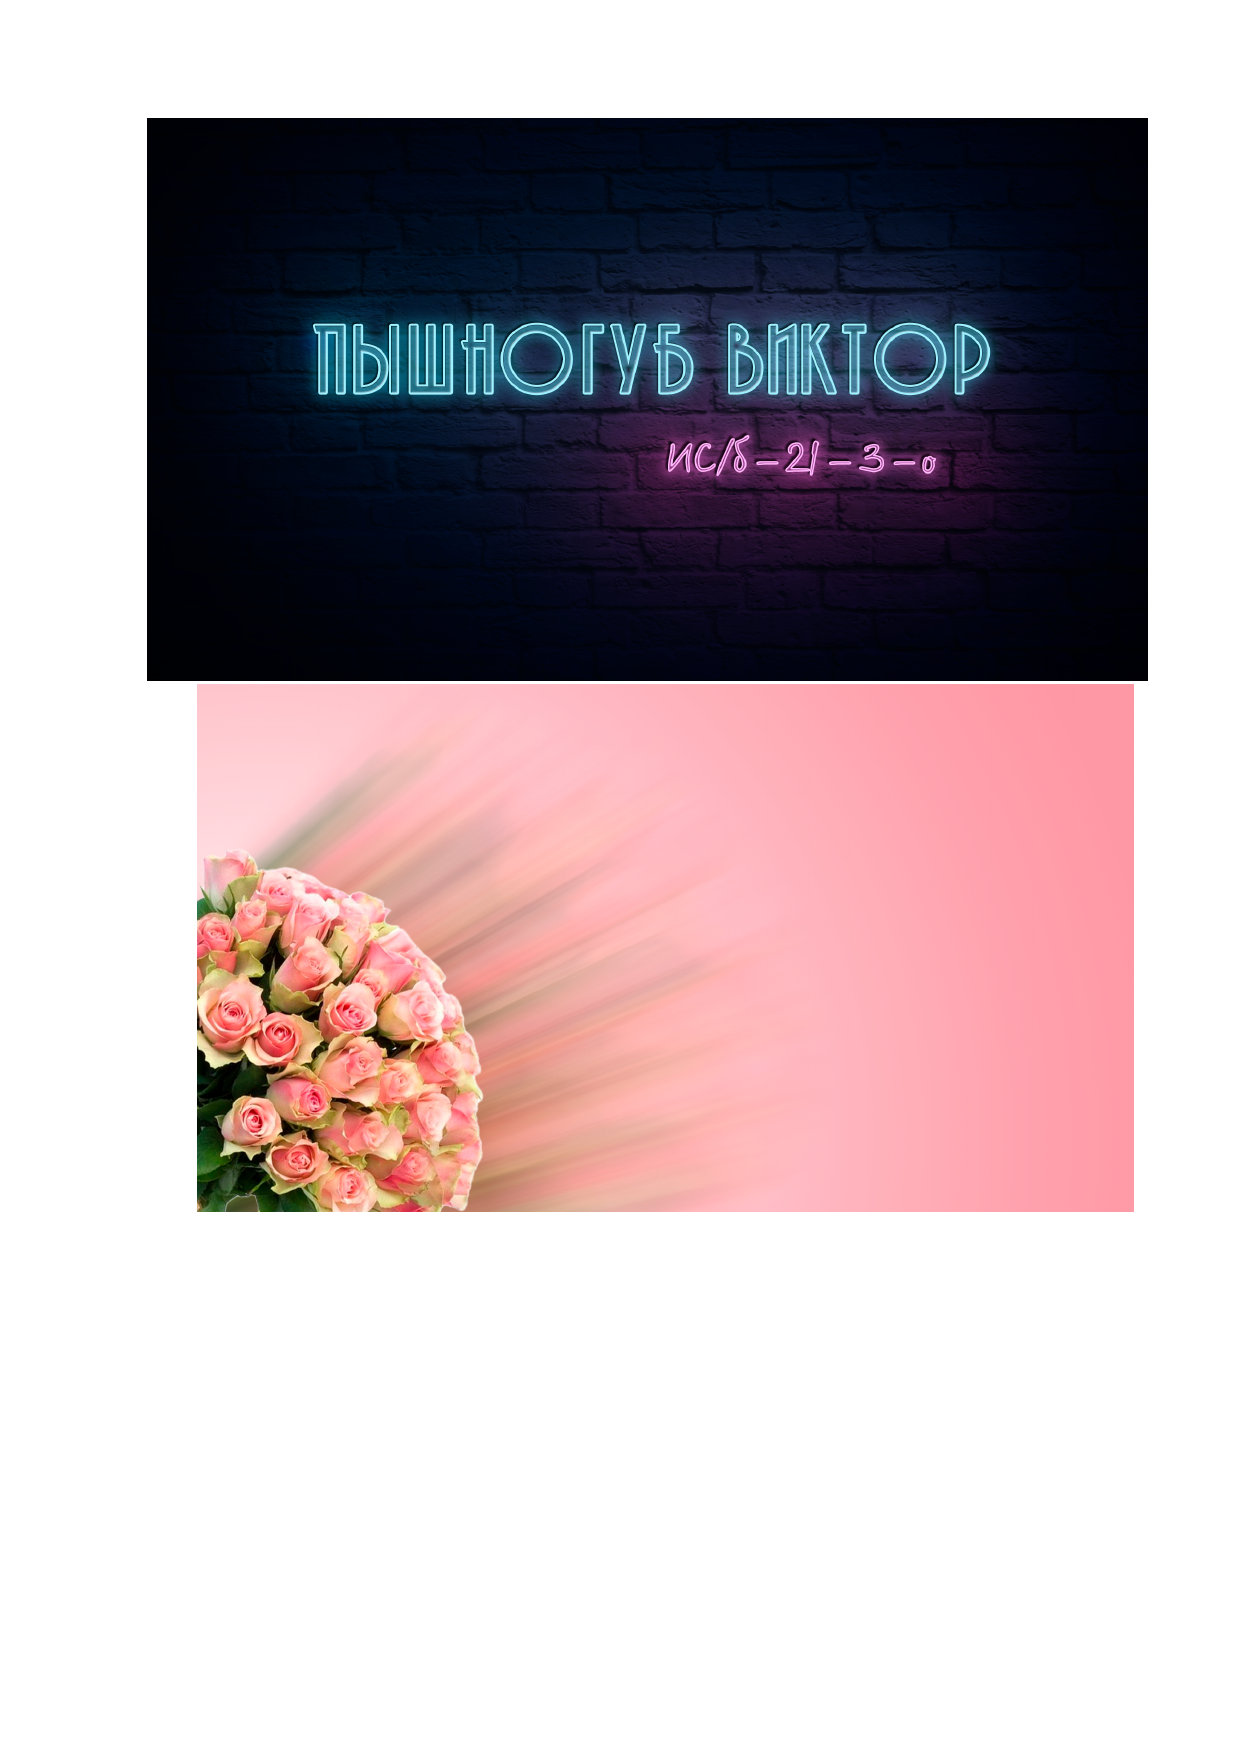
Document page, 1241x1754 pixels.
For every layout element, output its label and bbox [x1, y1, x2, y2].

picture [147, 118, 1148, 681]
picture [197, 684, 1134, 1212]
